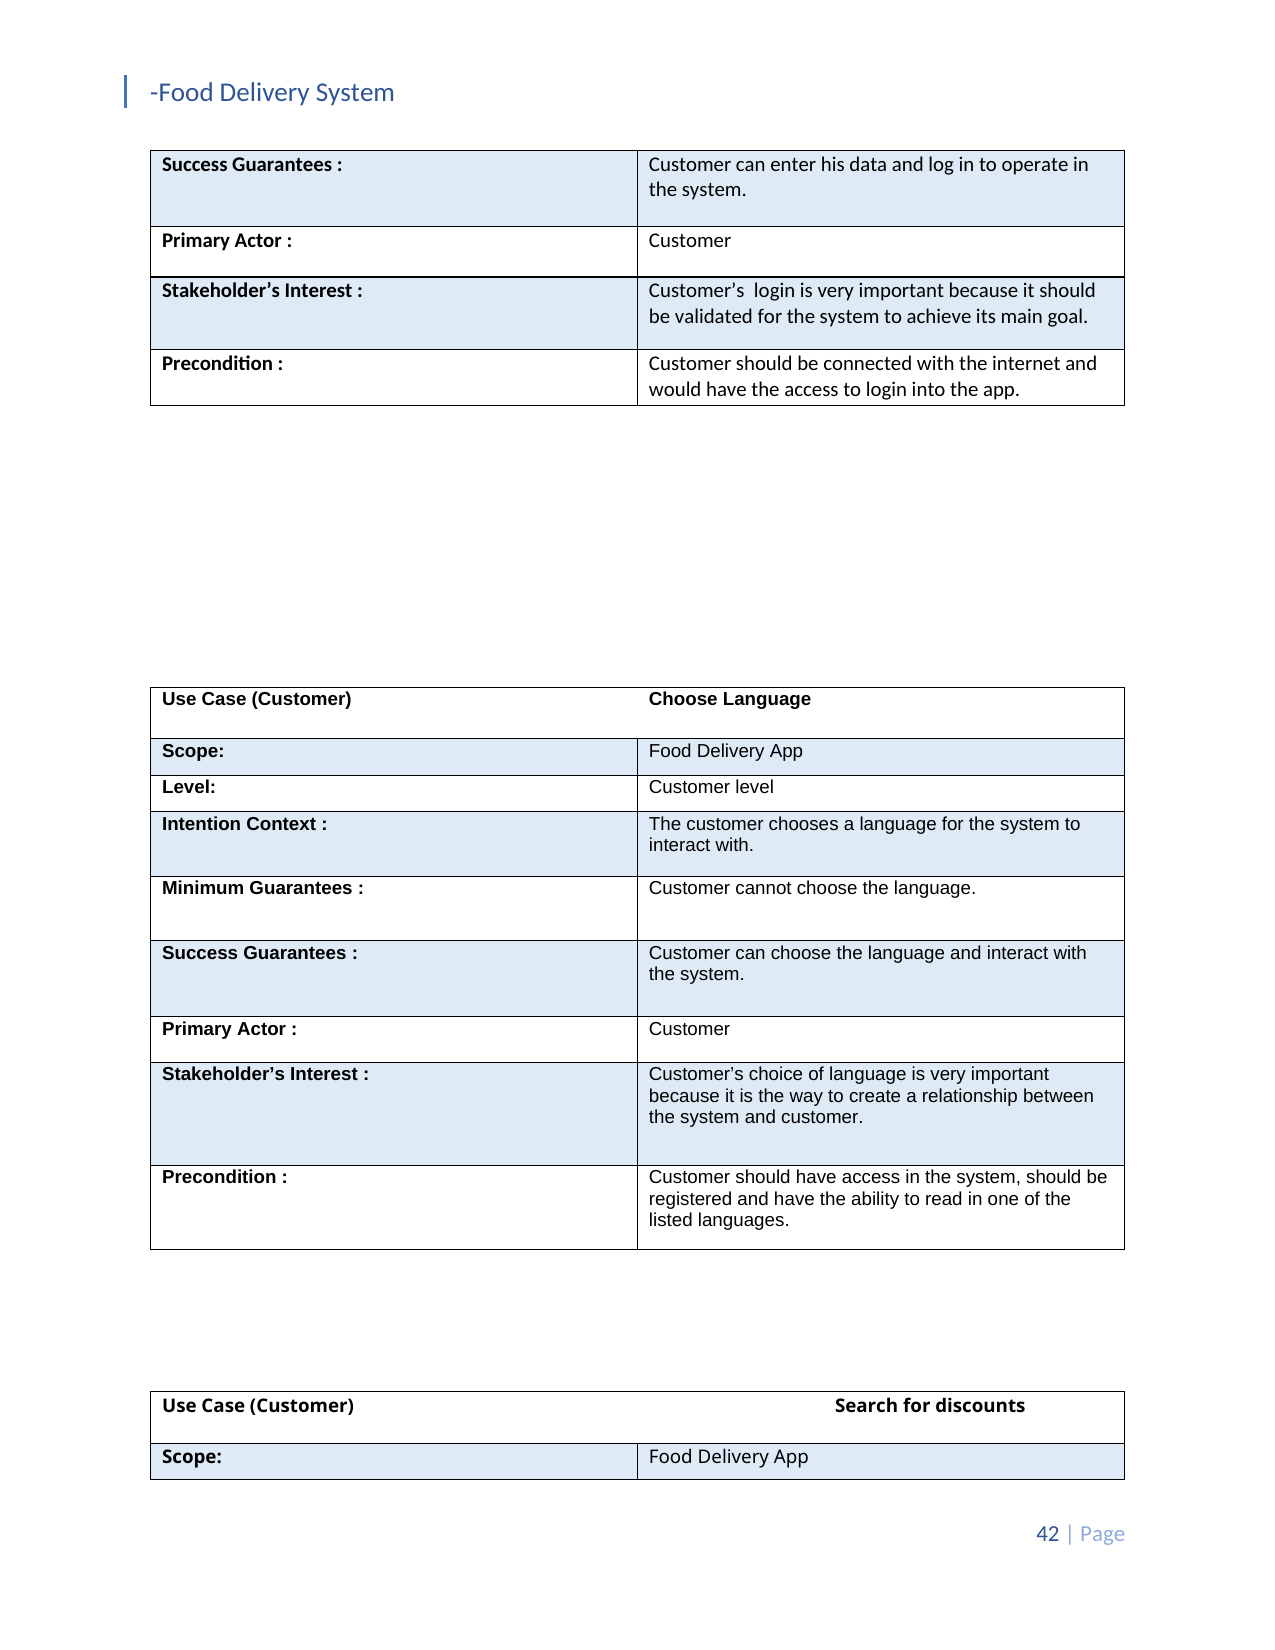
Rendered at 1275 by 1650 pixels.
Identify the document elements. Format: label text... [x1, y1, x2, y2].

table_cell Primary Actor : [151, 1017, 637, 1062]
table_cell Precondition : [151, 350, 637, 404]
table_cell Primary Actor : [151, 227, 637, 276]
table_cell Precondition : [151, 1166, 637, 1249]
table_header Search for discounts [638, 1392, 1124, 1442]
table_cell Customer should have access in the system, should be registered and have the ability to read in one of the listed languages. [638, 1166, 1124, 1249]
table_cell Intention Context : [151, 812, 637, 876]
table_cell The customer chooses a language for the system to interact with. [638, 812, 1124, 876]
table_cell Customer’s login is very important because it should be validated for the system to achieve its main goal. [638, 278, 1124, 349]
table_cell Customer [638, 227, 1124, 276]
table_cell Stakeholder’s Interest : [151, 1063, 637, 1165]
table_cell Scope: [151, 739, 637, 775]
table_cell Success Guarantees : [151, 941, 637, 1016]
table_cell Customer can choose the language and interact with the system. [638, 941, 1124, 1016]
table_header Use Case (Customer) [151, 688, 637, 738]
table_cell Minimum Guarantees : [151, 877, 637, 940]
table_cell Scope: [151, 1444, 637, 1479]
table_cell Food Delivery App [638, 1444, 1124, 1479]
table_cell Customer can enter his data and log in to operate in the system. [638, 151, 1124, 226]
table_cell Food Delivery App [638, 739, 1124, 775]
table_cell Customer should be connected with the internet and would have the access to login into the app. [638, 350, 1124, 404]
table_cell Customer’s choice of language is very important because it is the way to create a relationship between the system and customer. [638, 1063, 1124, 1165]
table_cell Level: [151, 776, 637, 811]
table_cell Customer cannot choose the language. [638, 877, 1124, 940]
table_header Use Case (Customer) [151, 1392, 637, 1442]
table_cell Customer [638, 1017, 1124, 1062]
table_cell Success Guarantees : [151, 151, 637, 226]
table_cell Stakeholder’s Interest : [151, 278, 637, 349]
table_header Choose Language [638, 688, 1124, 738]
table_cell Customer level [638, 776, 1124, 811]
